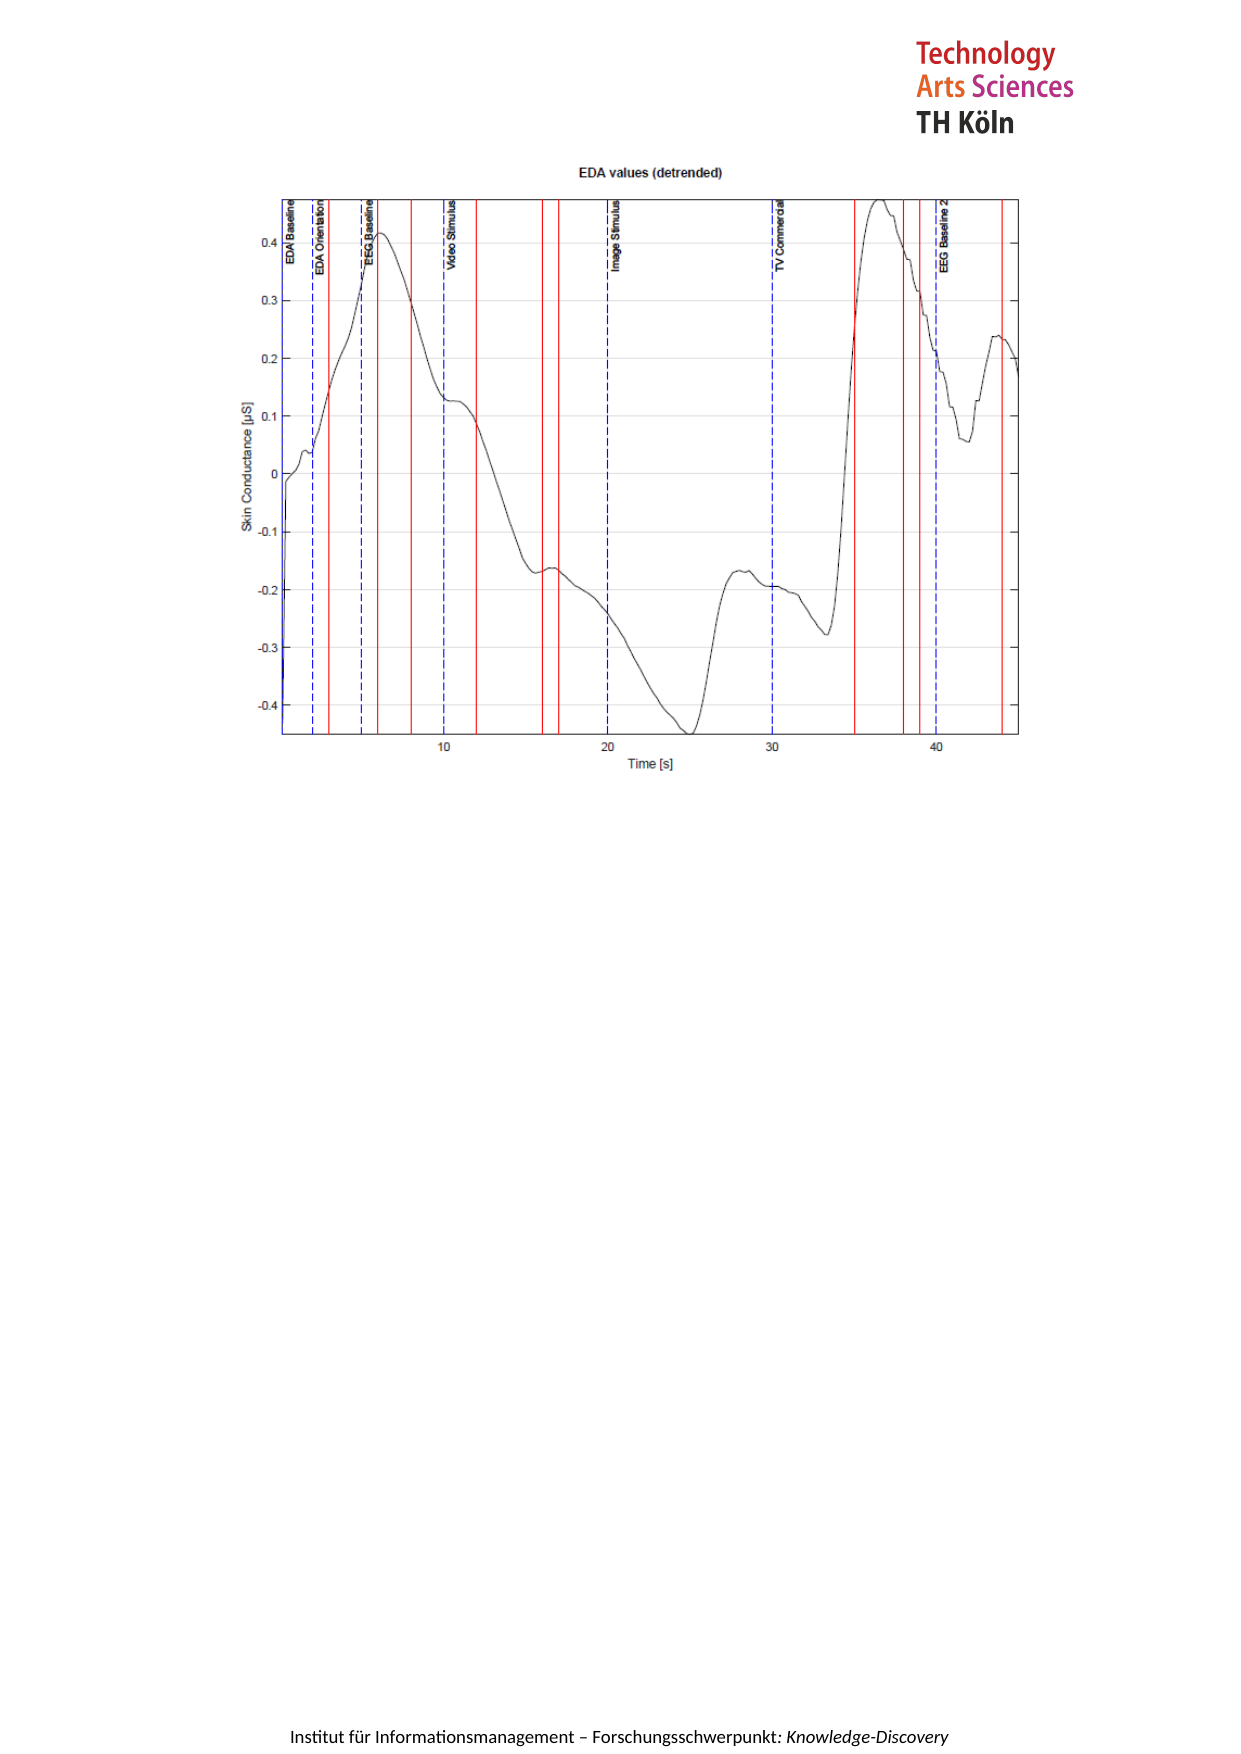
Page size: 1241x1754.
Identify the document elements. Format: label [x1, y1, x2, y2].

picture [916, 35, 1087, 144]
picture [196, 147, 1045, 775]
